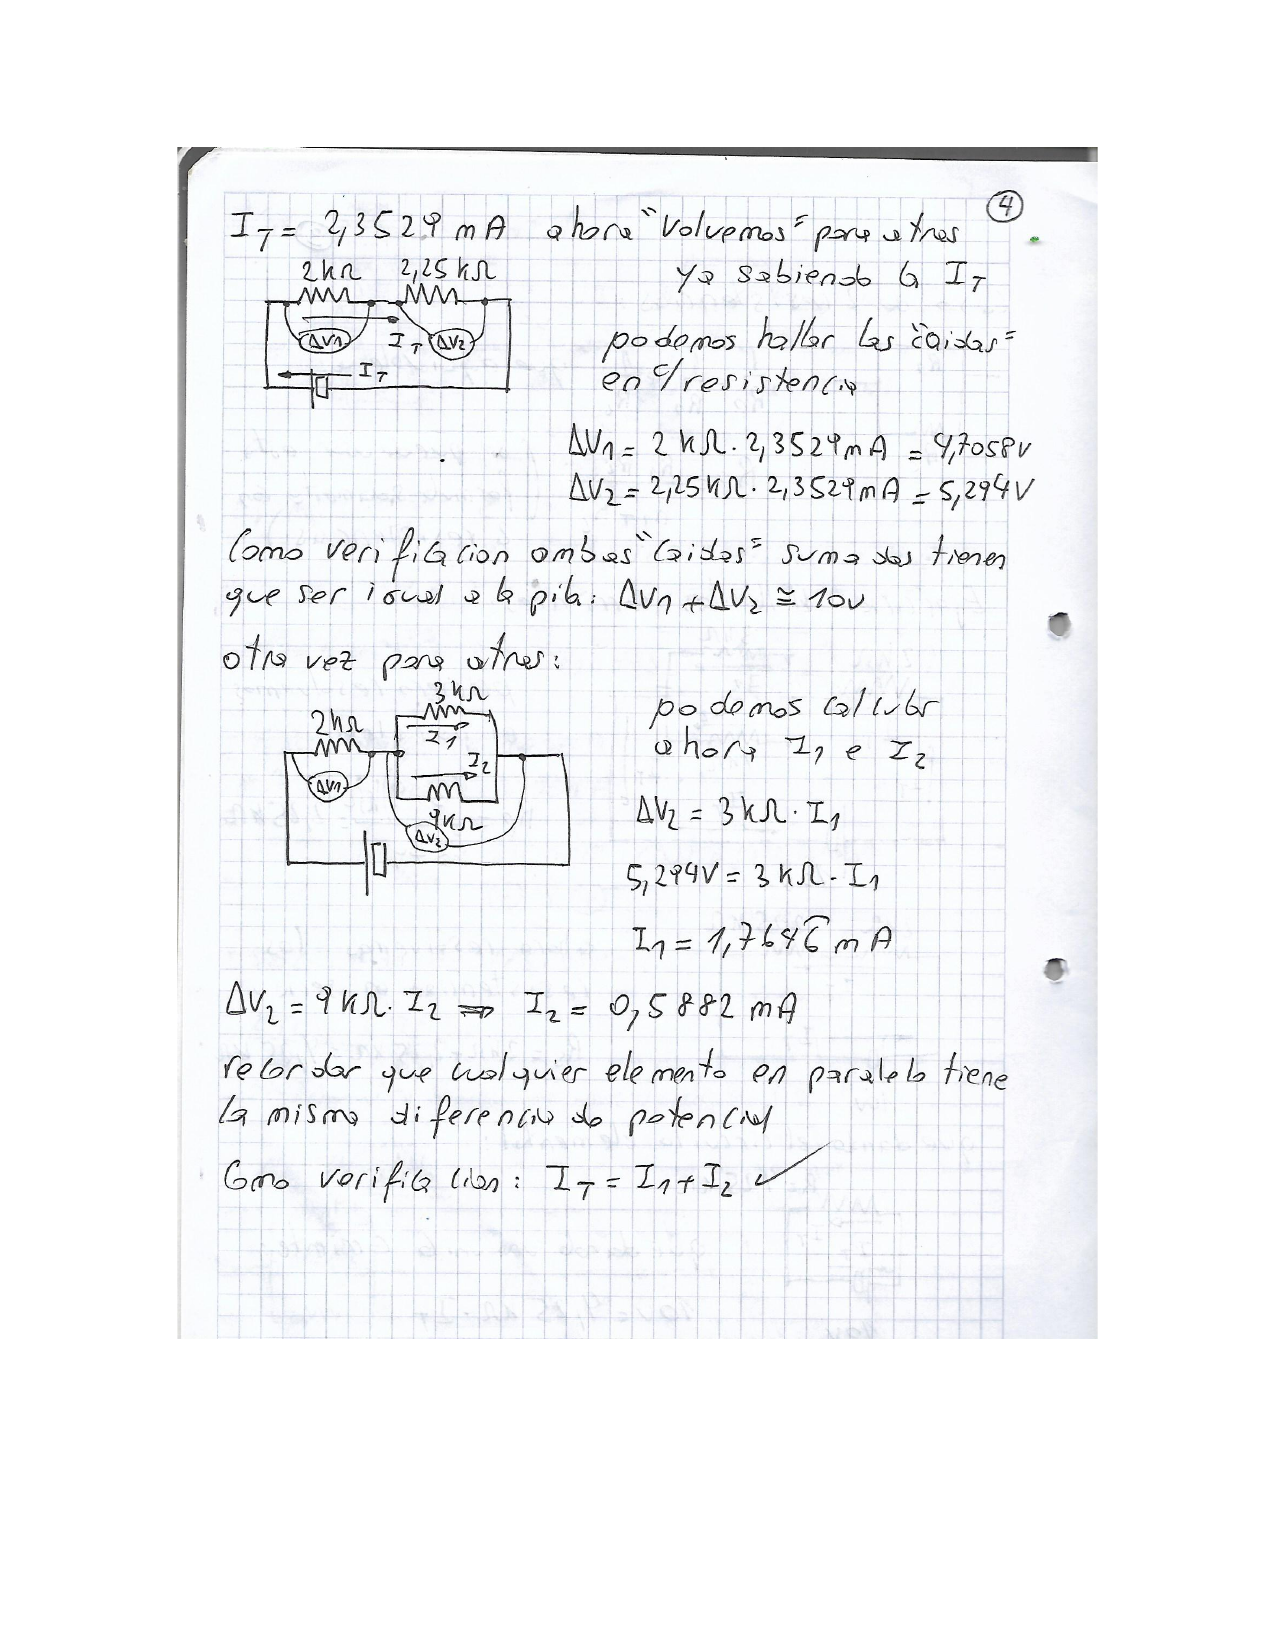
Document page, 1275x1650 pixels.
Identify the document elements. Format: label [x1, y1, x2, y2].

picture [177, 147, 1098, 1339]
